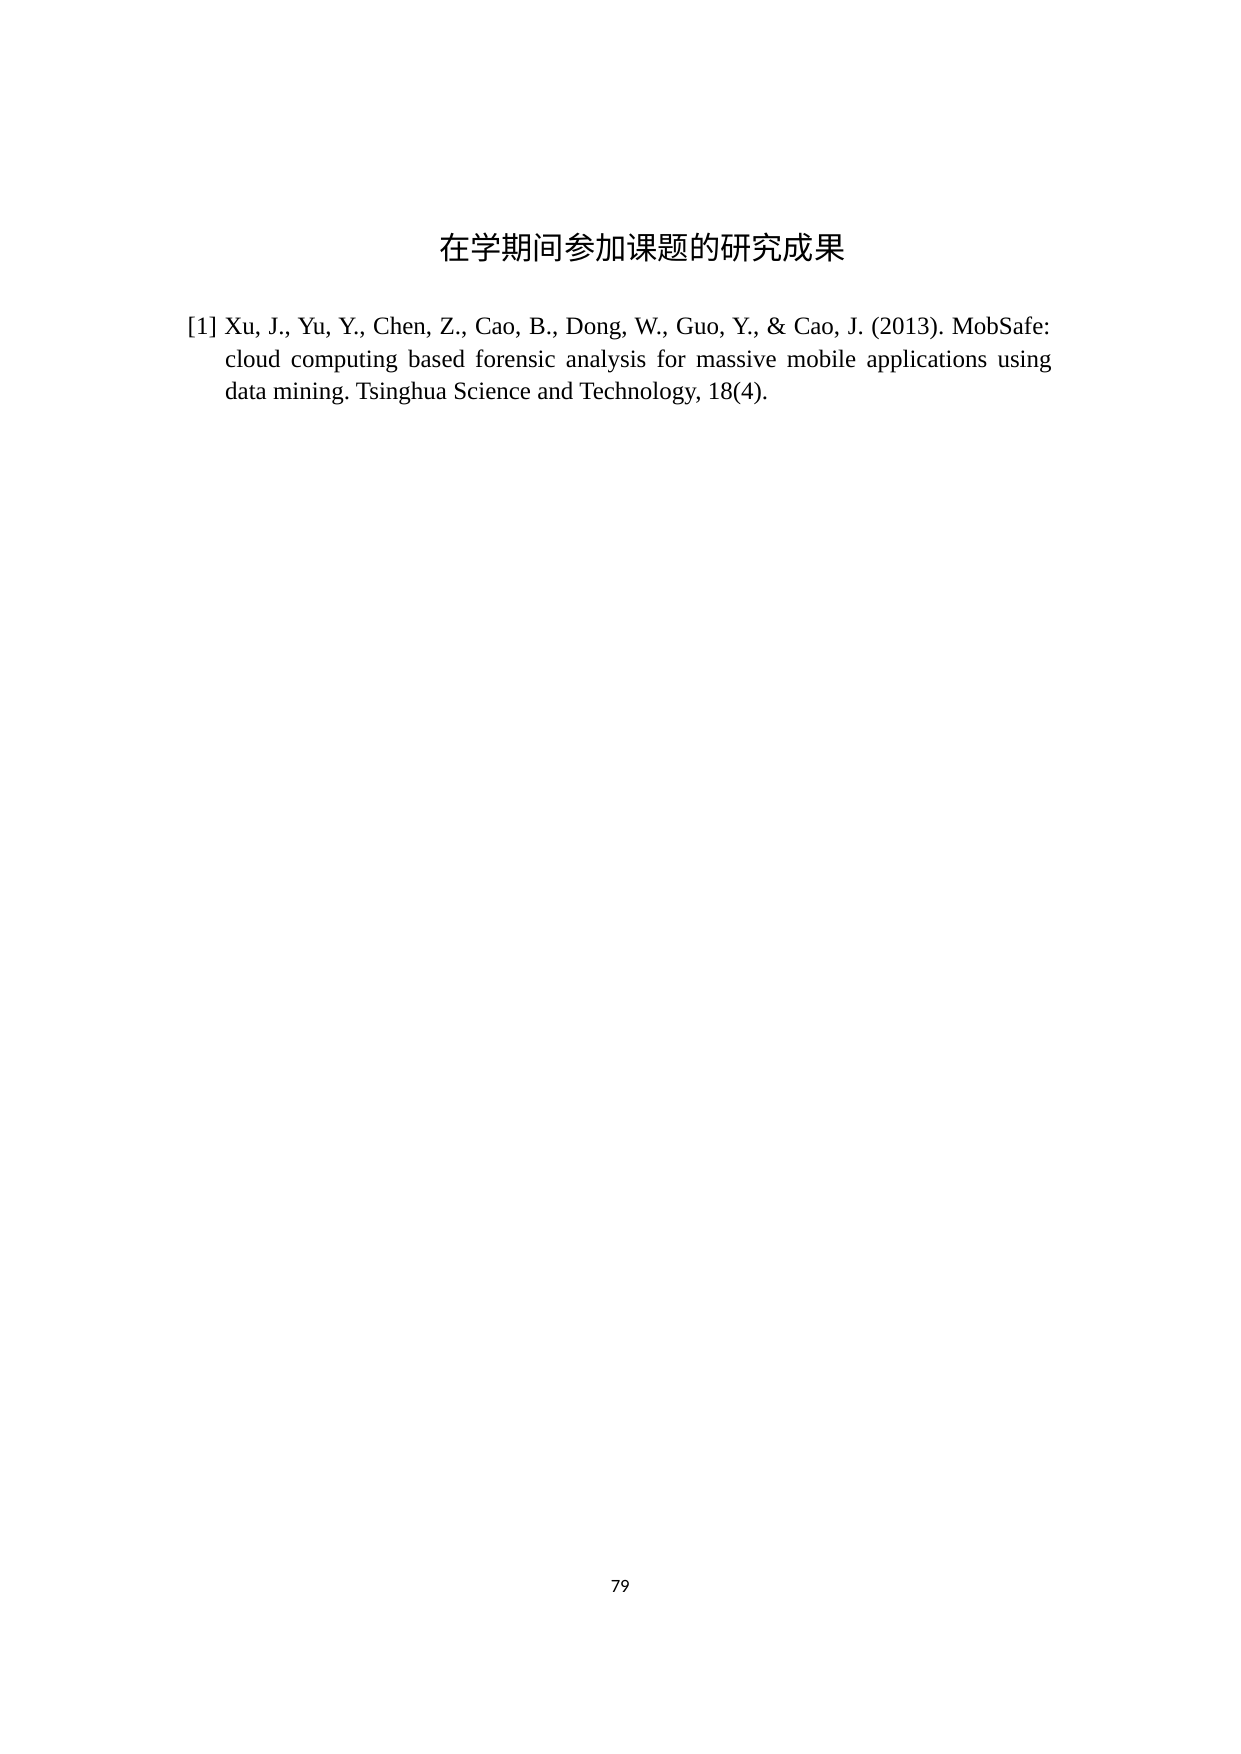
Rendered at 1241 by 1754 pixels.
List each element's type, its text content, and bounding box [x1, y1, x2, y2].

text 在学期间参加课题的研究成果 [231, 226, 1053, 268]
text [1] Xu, J., Yu, Y., Chen, Z., Cao, B., Dong, W., Guo, Y., & Cao, J. (2013). MobSafe: cloud computing based forensic analysis for massive mobile applications using data mining. Tsinghua Science and Technology, 18(4). [187, 309, 1053, 407]
